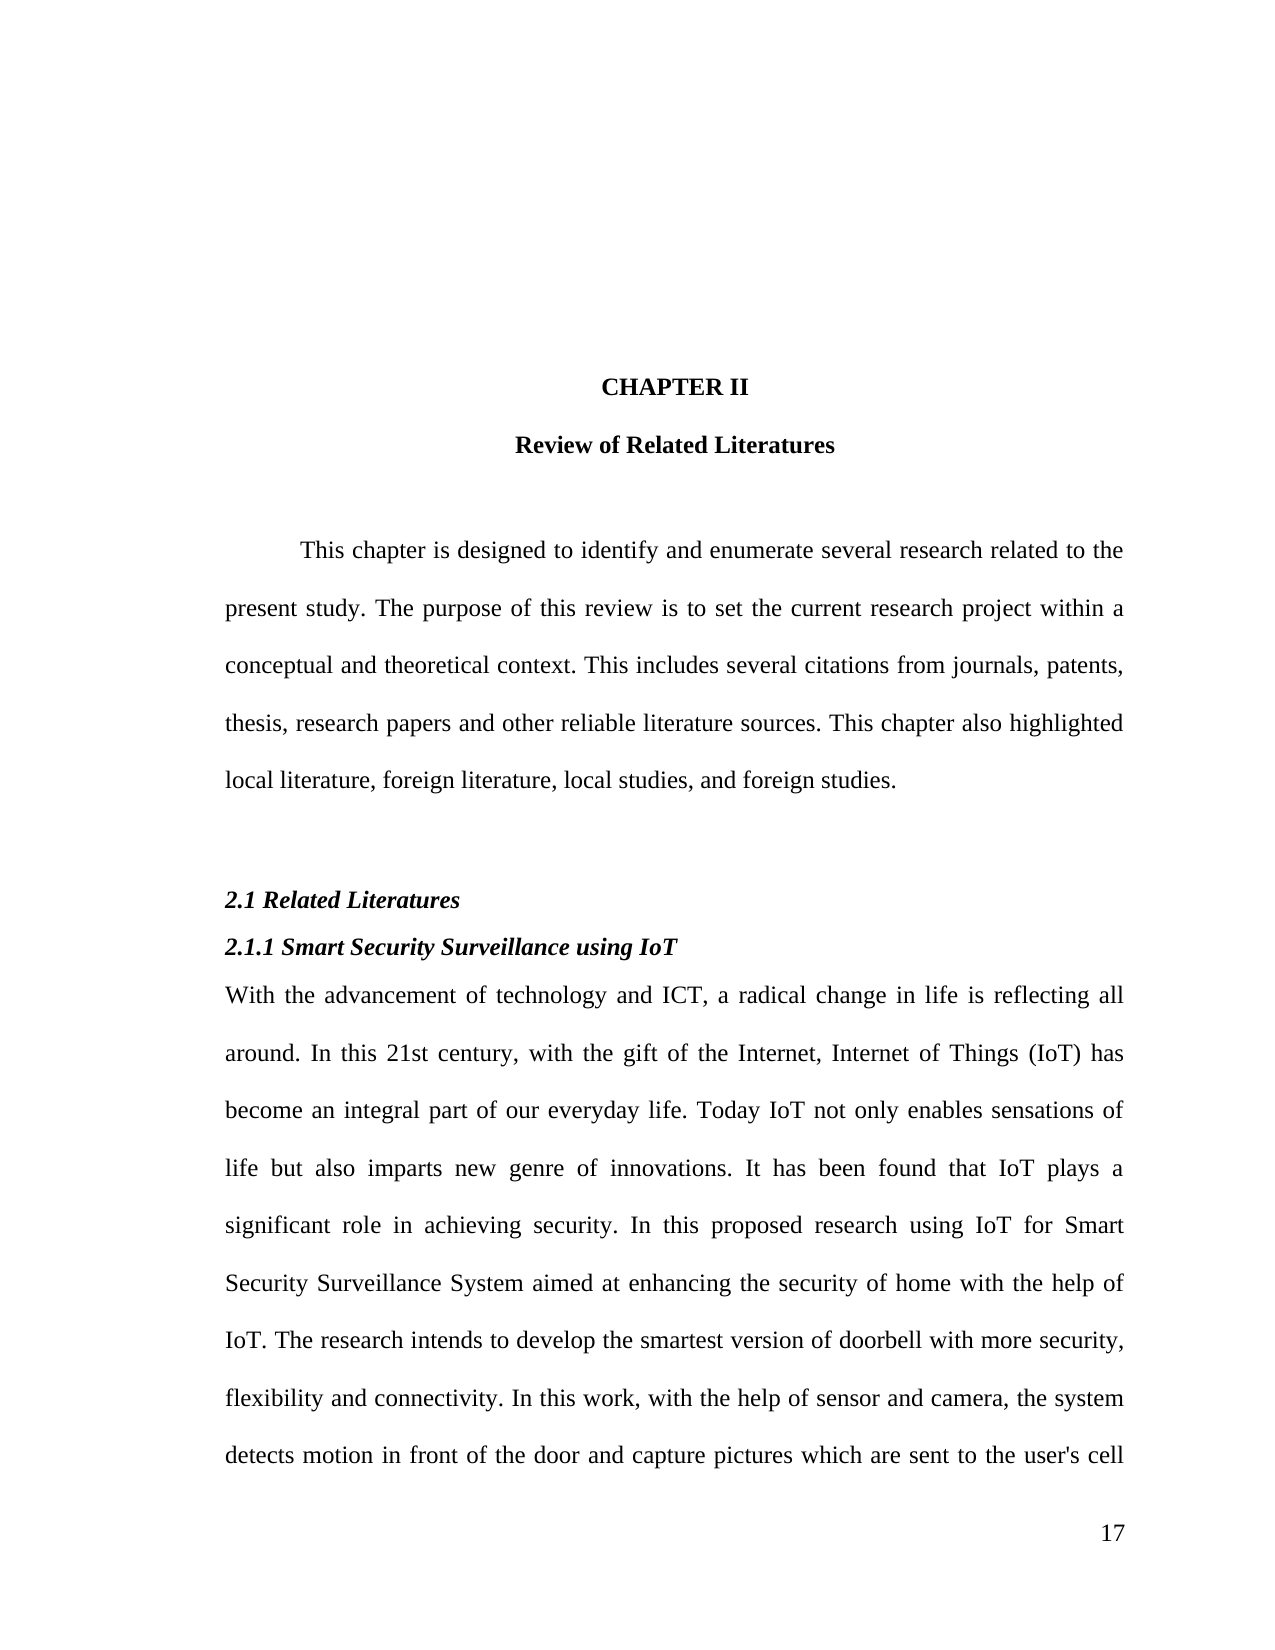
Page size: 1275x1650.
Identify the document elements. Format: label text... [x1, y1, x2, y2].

text This chapter is designed to identify and enumerate several research related to the present study. The purpose of this review is to set the current research project within a conceptual and theoretical context. This includes several citations from journals, patents, thesis, research papers and other reliable literature sources. This chapter also highlighted local literature, foreign literature, local studies, and foreign studies. [225, 535, 1125, 794]
text 2.1.1 Smart Security Surveillance using IoT [225, 932, 1125, 961]
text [225, 980, 1125, 1469]
text 2.1 Related Literatures [225, 885, 1125, 913]
text CHAPTER II Review of Related Literatures [225, 372, 1125, 459]
